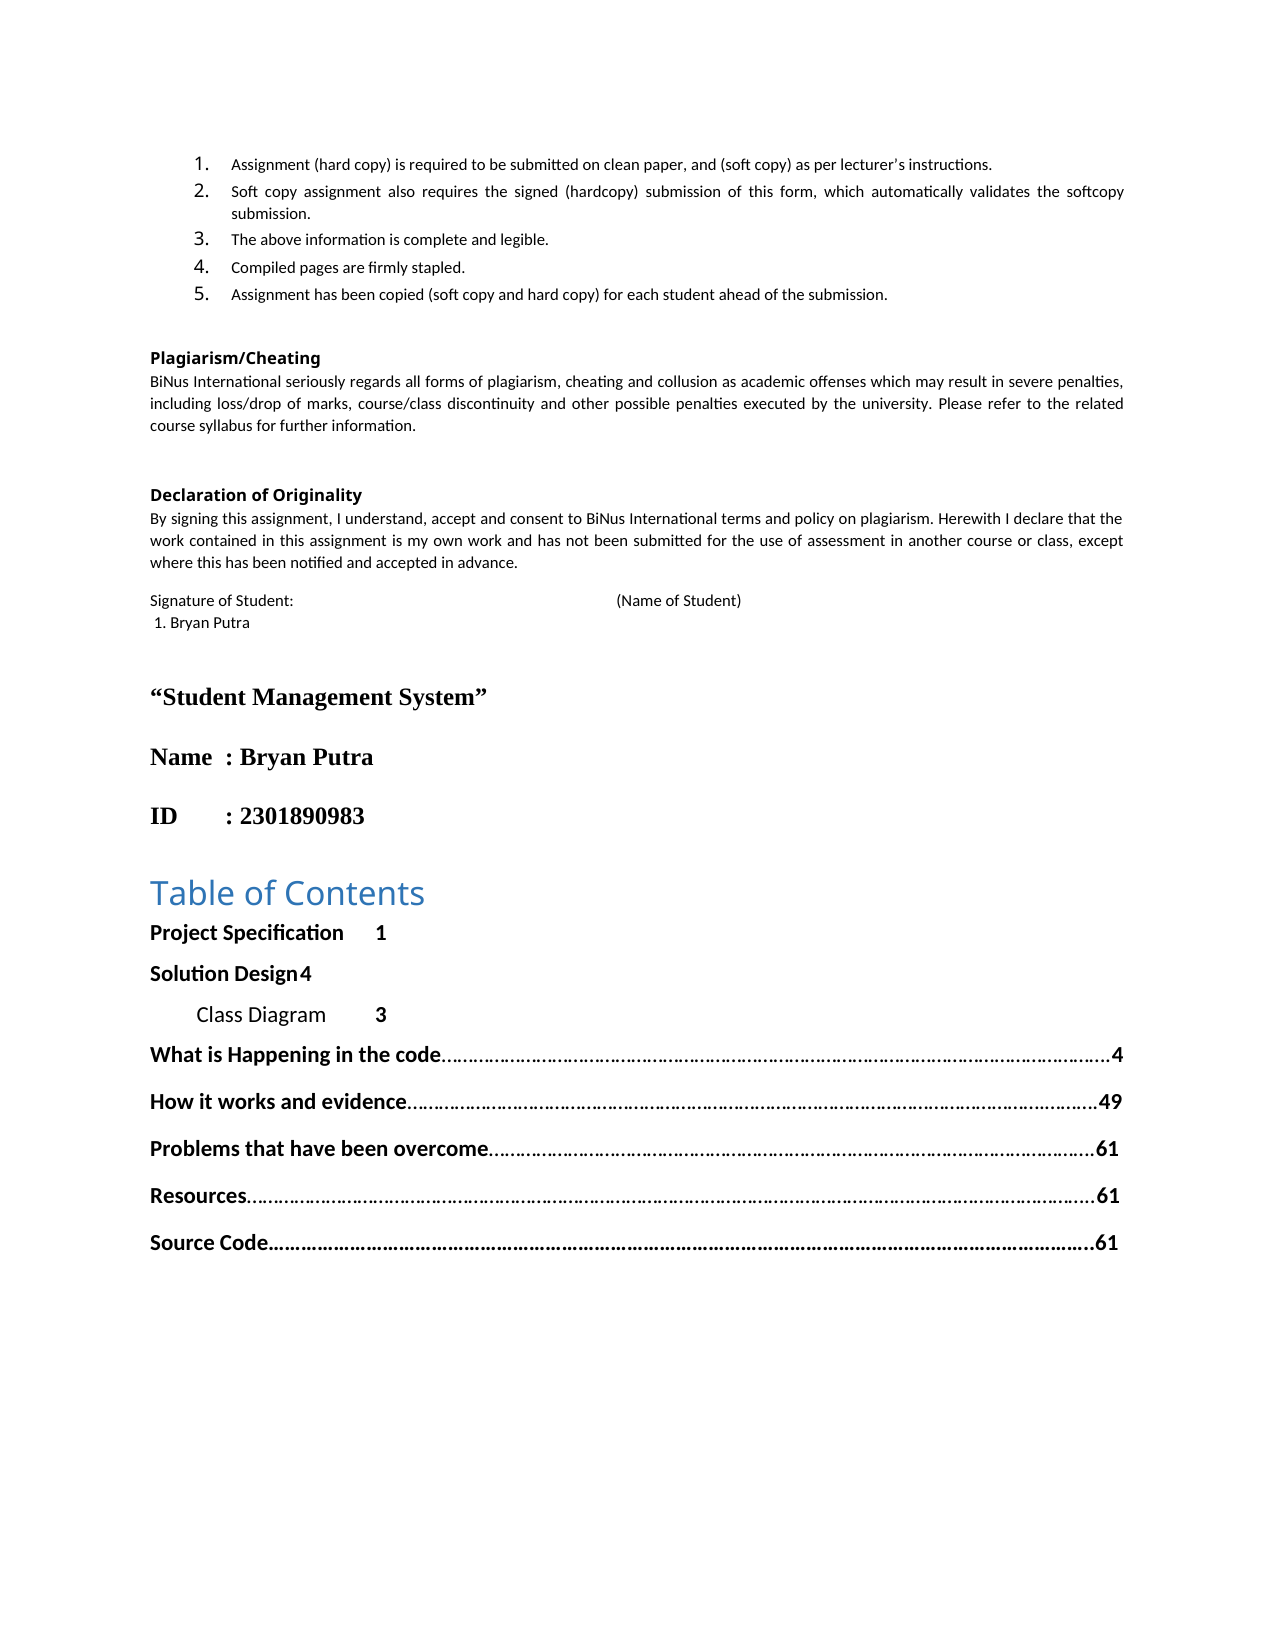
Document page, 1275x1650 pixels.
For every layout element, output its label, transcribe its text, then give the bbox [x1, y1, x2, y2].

text BiNus International seriously regards all forms of plagiarism, cheating and collusion as academic offenses which may result in severe penalties, including loss/drop of marks, course/class discontinuity and other possible penalties executed by the university. Please refer to the related course syllabus for further information. [150, 371, 1125, 435]
text By signing this assignment, I understand, accept and consent to BiNus International terms and policy on plagiarism. Herewith I declare that the work contained in this assignment is my own work and has not been submitted for the use of assessment in another course or class, except where this has been notified and accepted in advance. [150, 508, 1125, 572]
list Compiled pages are firmly stapled. [194, 253, 1125, 279]
text “Student Management System” [150, 682, 1125, 711]
list The above information is complete and legible. [194, 226, 1125, 251]
list Assignment (hard copy) is required to be submitted on clean paper, and (soft copy) as per lecturer’s instructions. [194, 150, 1125, 176]
text Name : Bryan Putra [150, 742, 1125, 770]
list Soft copy assignment also requires the signed (hardcopy) submission of this form, which automatically validates the softcopy submission. [194, 177, 1125, 224]
subtitle Plagiarism/Cheating [150, 347, 1125, 369]
text ID : 2301890983 [150, 801, 1125, 830]
text Signature of Student: (Name of Student) [150, 590, 1125, 611]
list Assignment has been copied (soft copy and hard copy) for each student ahead of the submission. [194, 281, 1125, 306]
subtitle Declaration of Originality [150, 484, 1125, 506]
text 1. Bryan Putra [150, 612, 1122, 633]
